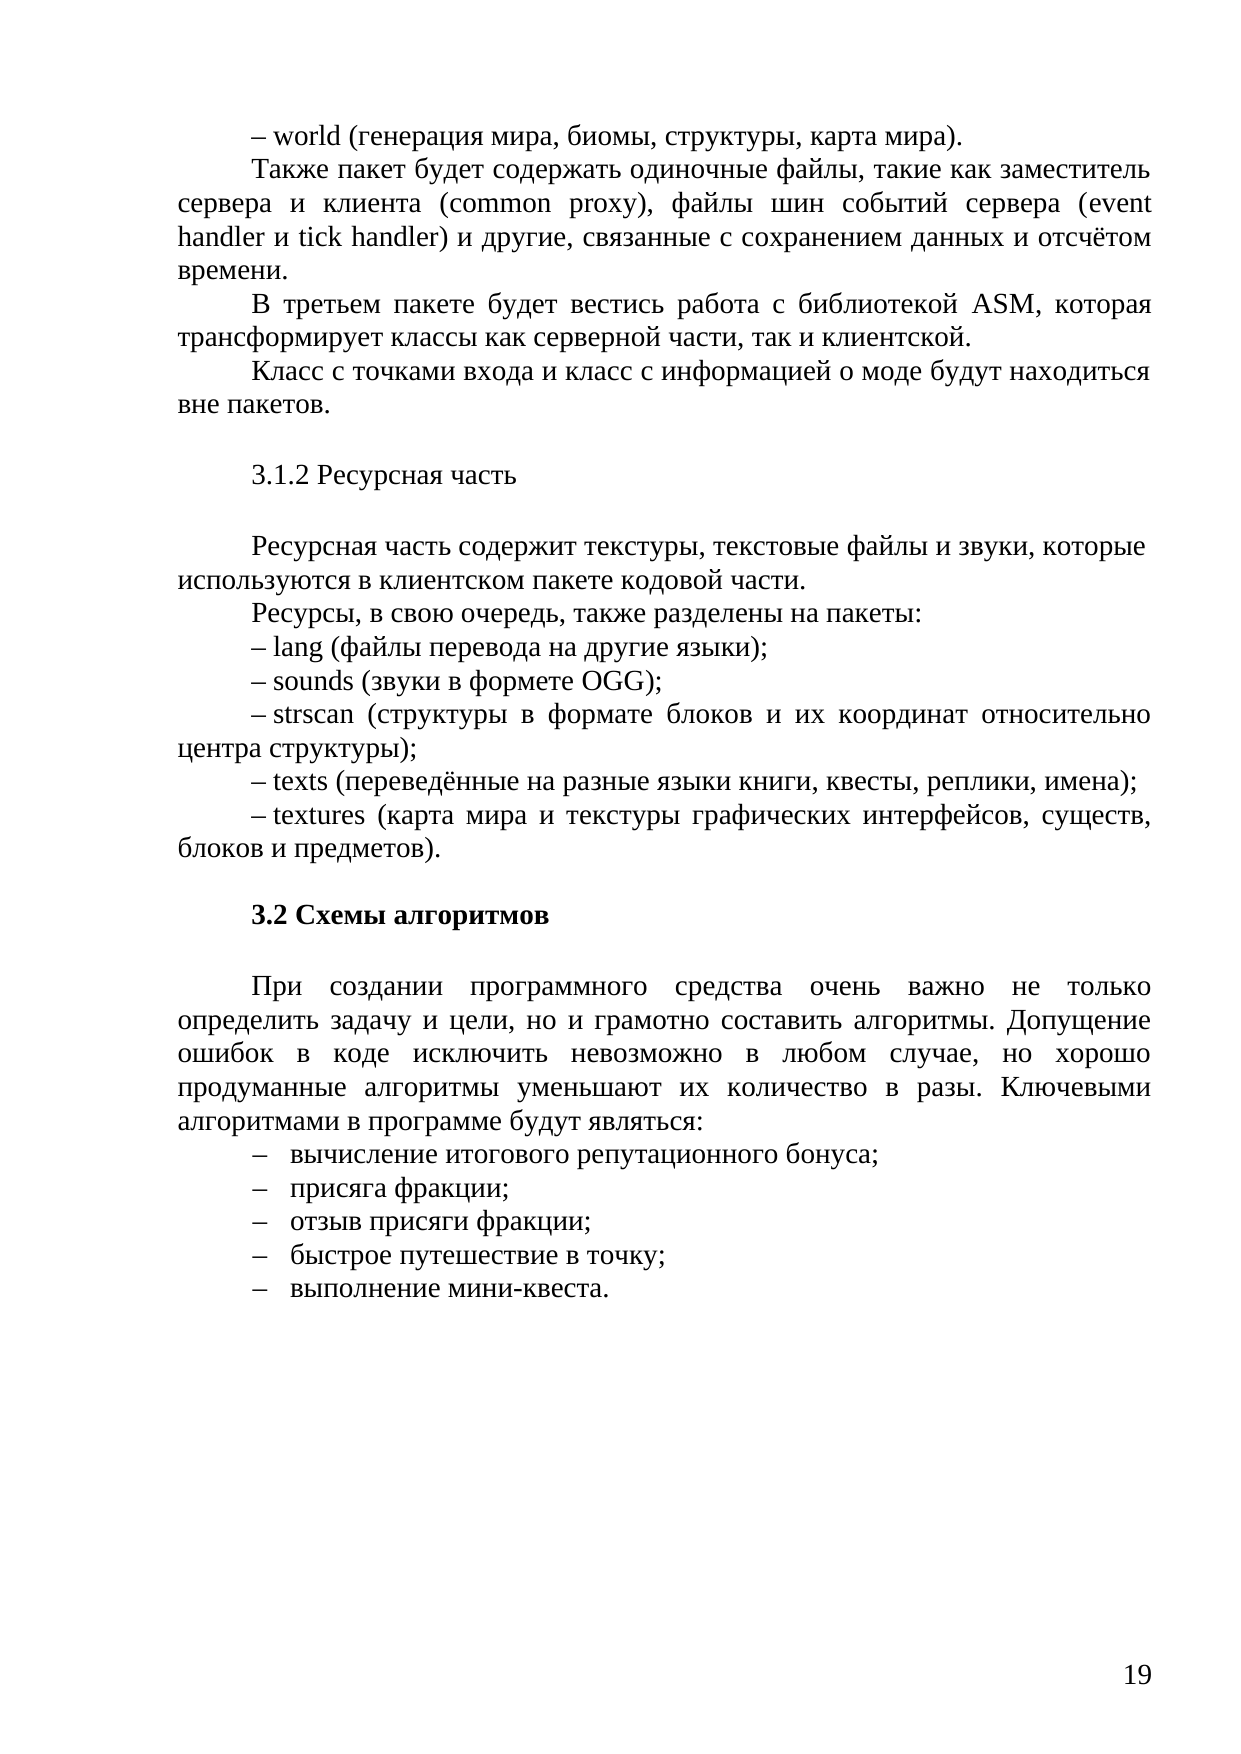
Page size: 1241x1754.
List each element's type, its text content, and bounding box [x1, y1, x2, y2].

subtitle Ресурсная часть [251, 457, 1152, 491]
list присяга фракции; [252, 1170, 1152, 1203]
text Также пакет будет содержать одиночные файлы, такие как заместитель сервера и клиента (common proxy), файлы шин событий сервера (event handler и tick handler) и другие, связанные с сохранением данных и отсчётом времени. [177, 152, 1152, 286]
text textures (карта мира и текстуры графических интерфейсов, существ, блоков и предметов). [177, 797, 1152, 864]
list выполнение мини-квеста. [252, 1270, 1152, 1304]
text Ресурсы, в свою очередь, также разделены на пакеты: [177, 596, 1152, 629]
text При создании программного средства очень важно не только определить задачу и цели, но и грамотно составить алгоритмы. Допущение ошибок в коде исключить невозможно в любом случае, но хорошо продуманные алгоритмы уменьшают их количество в разы. Ключевыми алгоритмами в программе будут являться: [177, 968, 1152, 1136]
subtitle Схемы алгоритмов [251, 897, 1152, 931]
text strscan (структуры в формате блоков и их координат относительно центра структуры); [177, 696, 1152, 763]
text texts (переведённые на разные языки книги, квесты, реплики, имена); [177, 763, 1152, 797]
list отзыв присяги фракции; [252, 1203, 1152, 1237]
text Ресурсная часть содержит текстуры, текстовые файлы и звуки, которые используются в клиентском пакете кодовой части. [177, 528, 1152, 596]
text world (генерация мира, биомы, структуры, карта мира). [177, 118, 1152, 152]
text Класс с точками входа и класс с информацией о моде будут находиться вне пакетов. [177, 353, 1152, 420]
text lang (файлы перевода на другие языки); [177, 629, 1152, 663]
list вычисление итогового репутационного бонуса; [252, 1136, 1152, 1170]
list быстрое путешествие в точку; [252, 1237, 1152, 1270]
text sounds (звуки в формете OGG); [177, 663, 1152, 696]
text В третьем пакете будет вестись работа с библиотекой ASM, которая трансформирует классы как серверной части, так и клиентской. [177, 286, 1152, 353]
